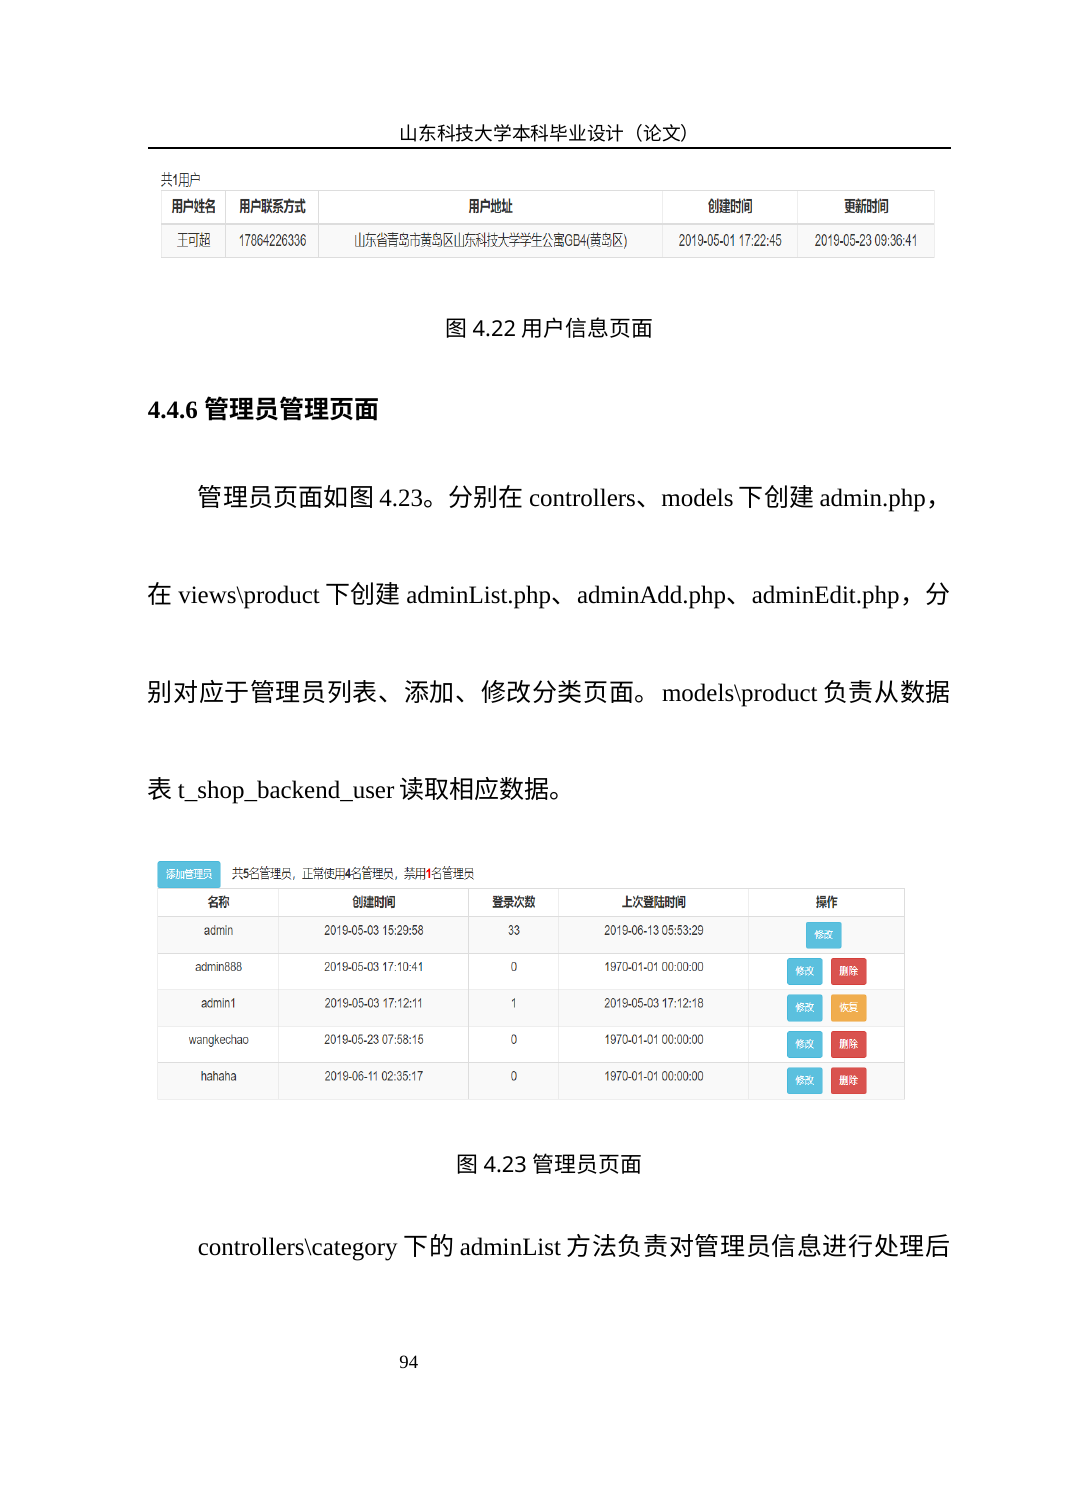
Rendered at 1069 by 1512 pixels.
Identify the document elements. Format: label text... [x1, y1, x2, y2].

text 管理员页面如图4.23。分别在controllers、models下创建admin.php，在views\product下创建adminList.php、adminAdd.php、adminEdit.php，分别对应于管理员列表、添加、修改分类页面。models\product负责从数据表t_shop_backend_user读取相应数据。 [148, 463, 951, 820]
picture [147, 855, 921, 1110]
text 4.4.6 管理员管理页面 [148, 376, 951, 441]
text 图 4.23 管理员页面 [148, 1147, 951, 1179]
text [148, 1212, 951, 1277]
picture [153, 164, 945, 274]
